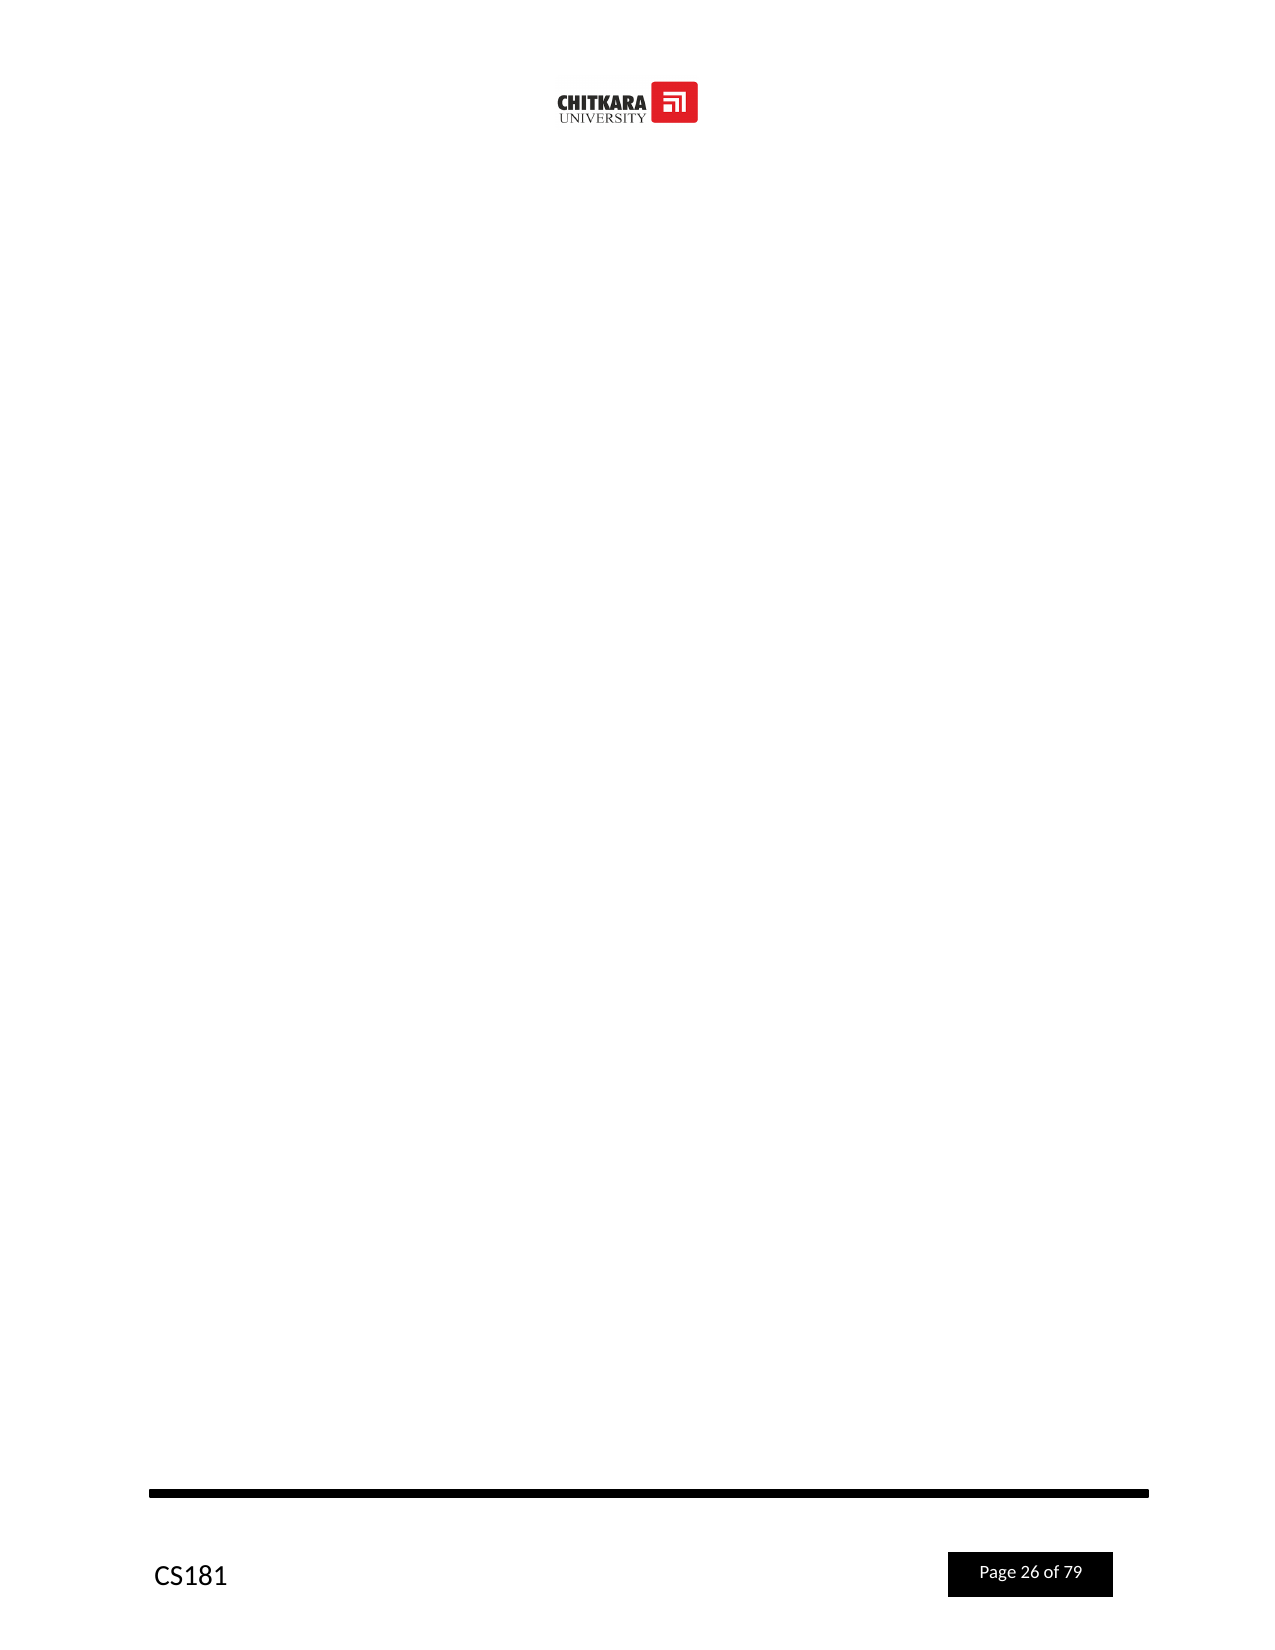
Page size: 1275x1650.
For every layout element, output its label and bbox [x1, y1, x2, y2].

picture [555, 74, 700, 131]
